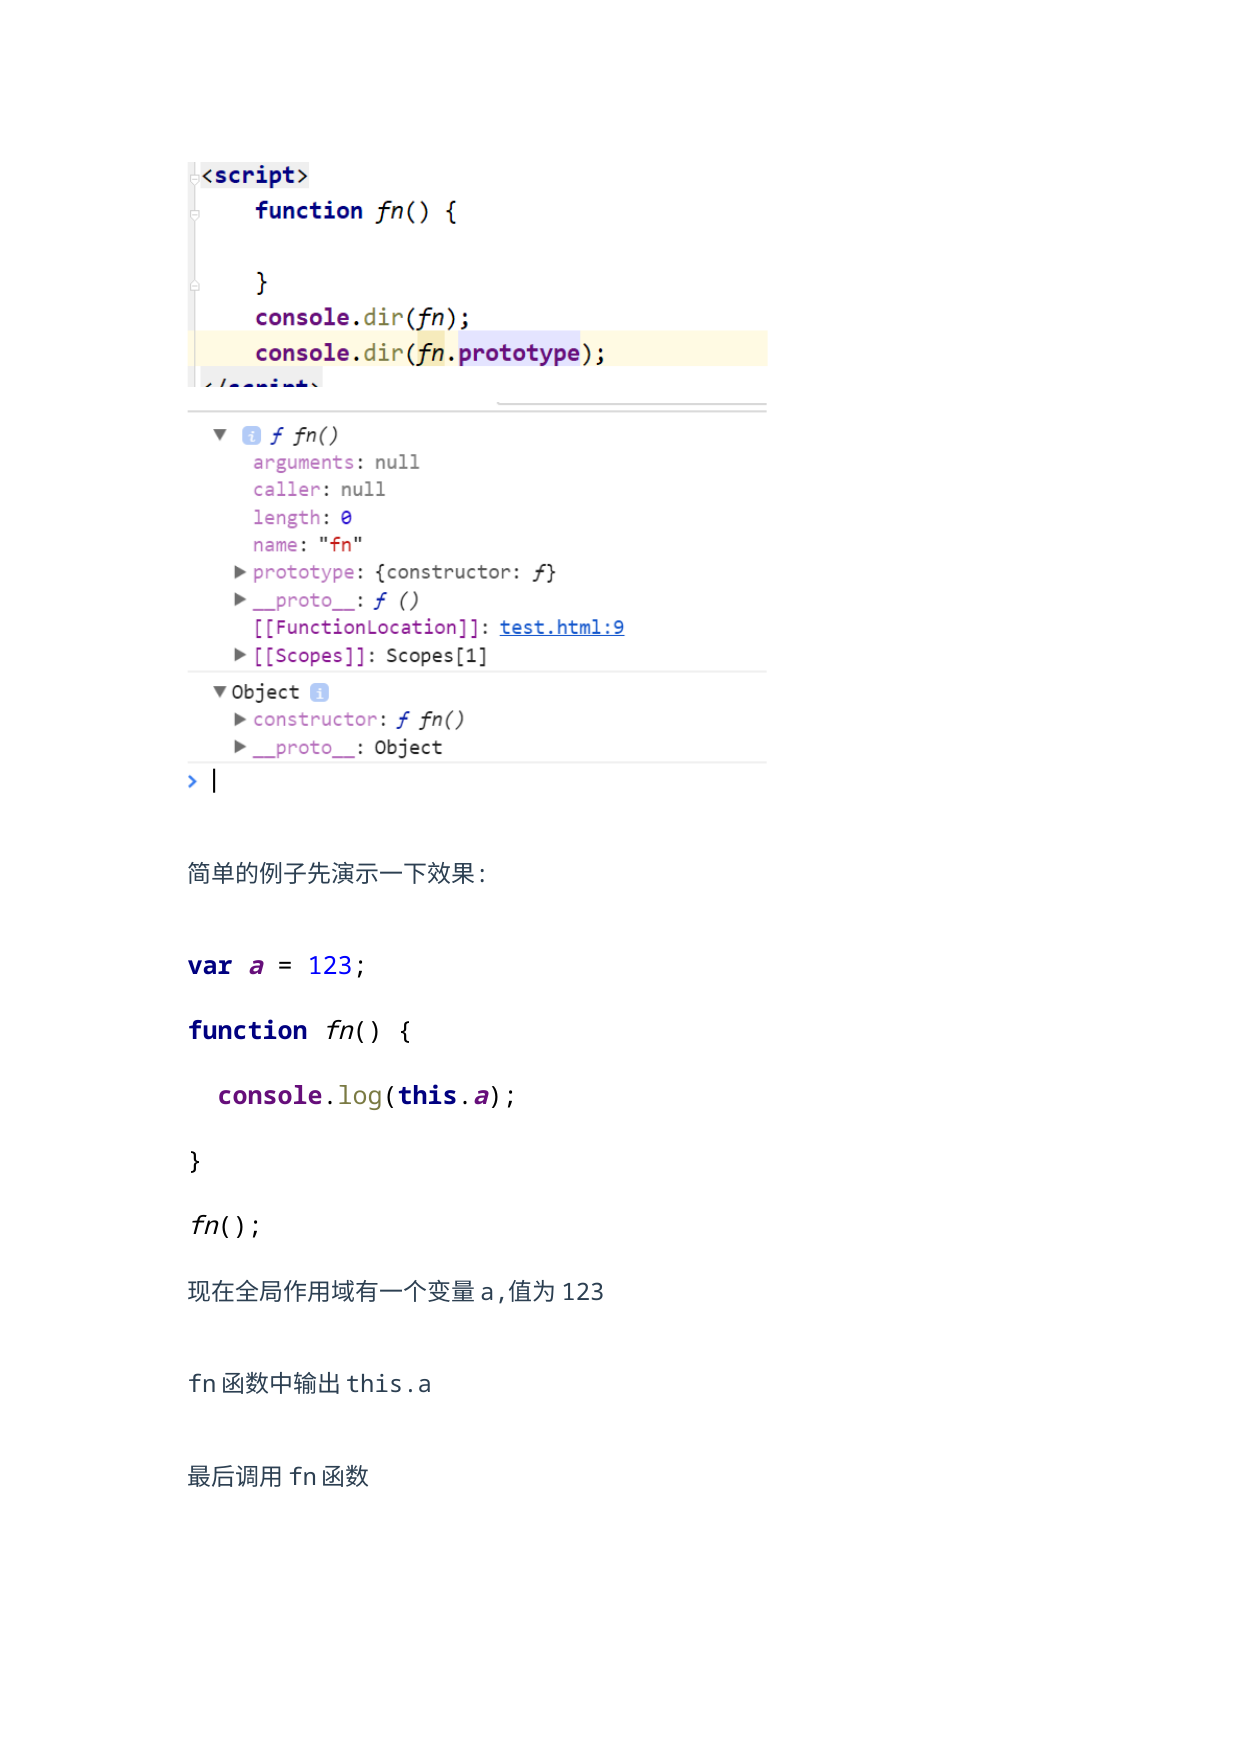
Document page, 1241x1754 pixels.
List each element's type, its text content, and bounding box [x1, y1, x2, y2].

text var a = 123; function fn() { console.log(this.a); } fn(); [187, 932, 1053, 1257]
picture [187, 162, 768, 387]
text 现在全局作用域有一个变量a,值为123 [187, 1257, 1053, 1322]
text 简单的例子先演示一下效果: [187, 839, 1053, 904]
text fn函数中输出this.a [187, 1349, 1053, 1414]
picture [187, 402, 767, 799]
text 最后调用fn函数 [187, 1442, 1053, 1507]
